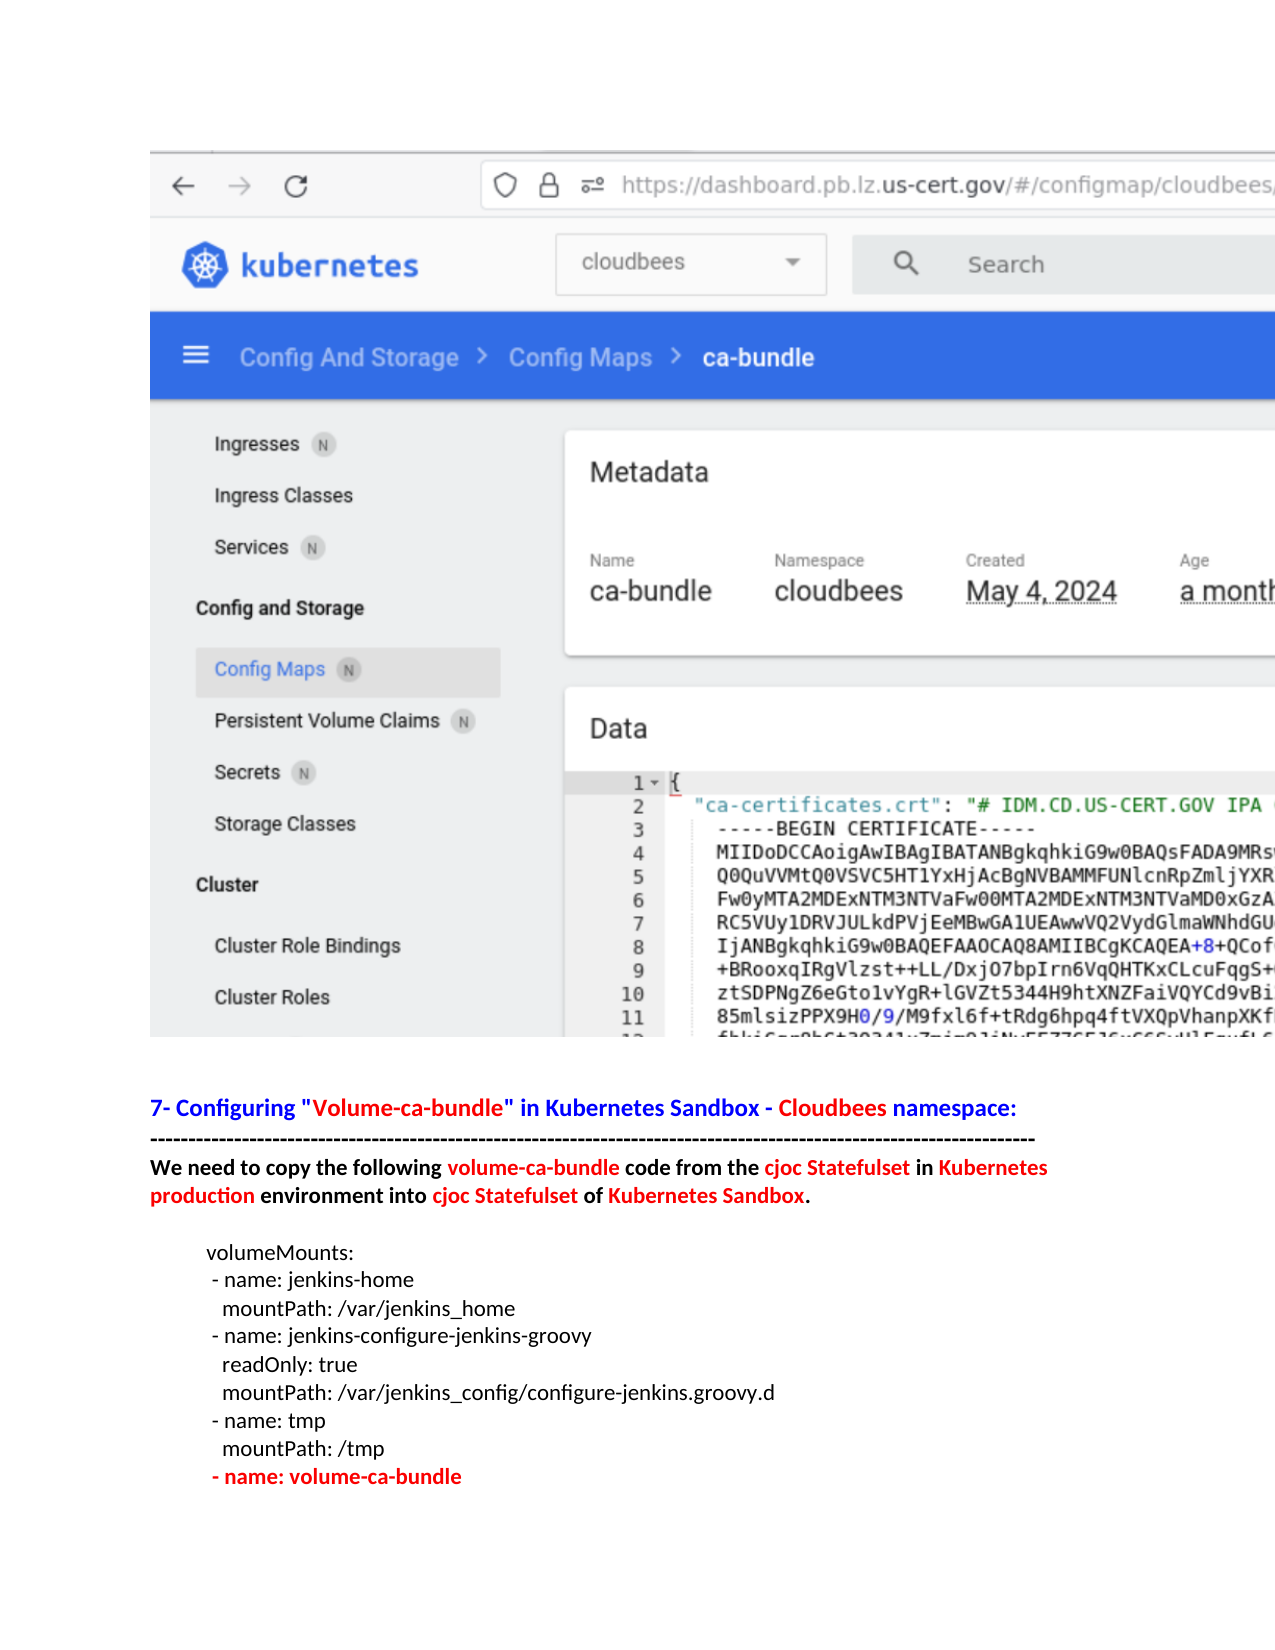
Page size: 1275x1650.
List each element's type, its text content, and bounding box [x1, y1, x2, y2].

text volumeMounts: [206, 1238, 1125, 1266]
text readOnly: true [150, 1350, 1125, 1378]
picture [150, 150, 1275, 1037]
text mountPath: /var/jenkins_config/configure-jenkins.groovy.d [150, 1378, 1125, 1406]
text -------------------------------------------------------------------------------------------------------------------- [150, 1123, 1125, 1153]
text - name: jenkins-home [150, 1266, 1125, 1294]
text mountPath: /tmp [150, 1434, 1125, 1462]
text - name: volume-ca-bundle [150, 1462, 1125, 1490]
text We need to copy the following volume-ca-bundle code from the cjoc Statefulset in Kubernetes production environment into cjoc Statefulset of Kubernetes Sandbox. [150, 1153, 1125, 1209]
text - name: tmp [150, 1406, 1125, 1434]
text 7- Configuring "Volume-ca-bundle" in Kubernetes Sandbox - Cloudbees namespace: [150, 1092, 1125, 1123]
text mountPath: /var/jenkins_home [150, 1294, 1125, 1322]
text - name: jenkins-configure-jenkins-groovy [150, 1322, 1125, 1350]
